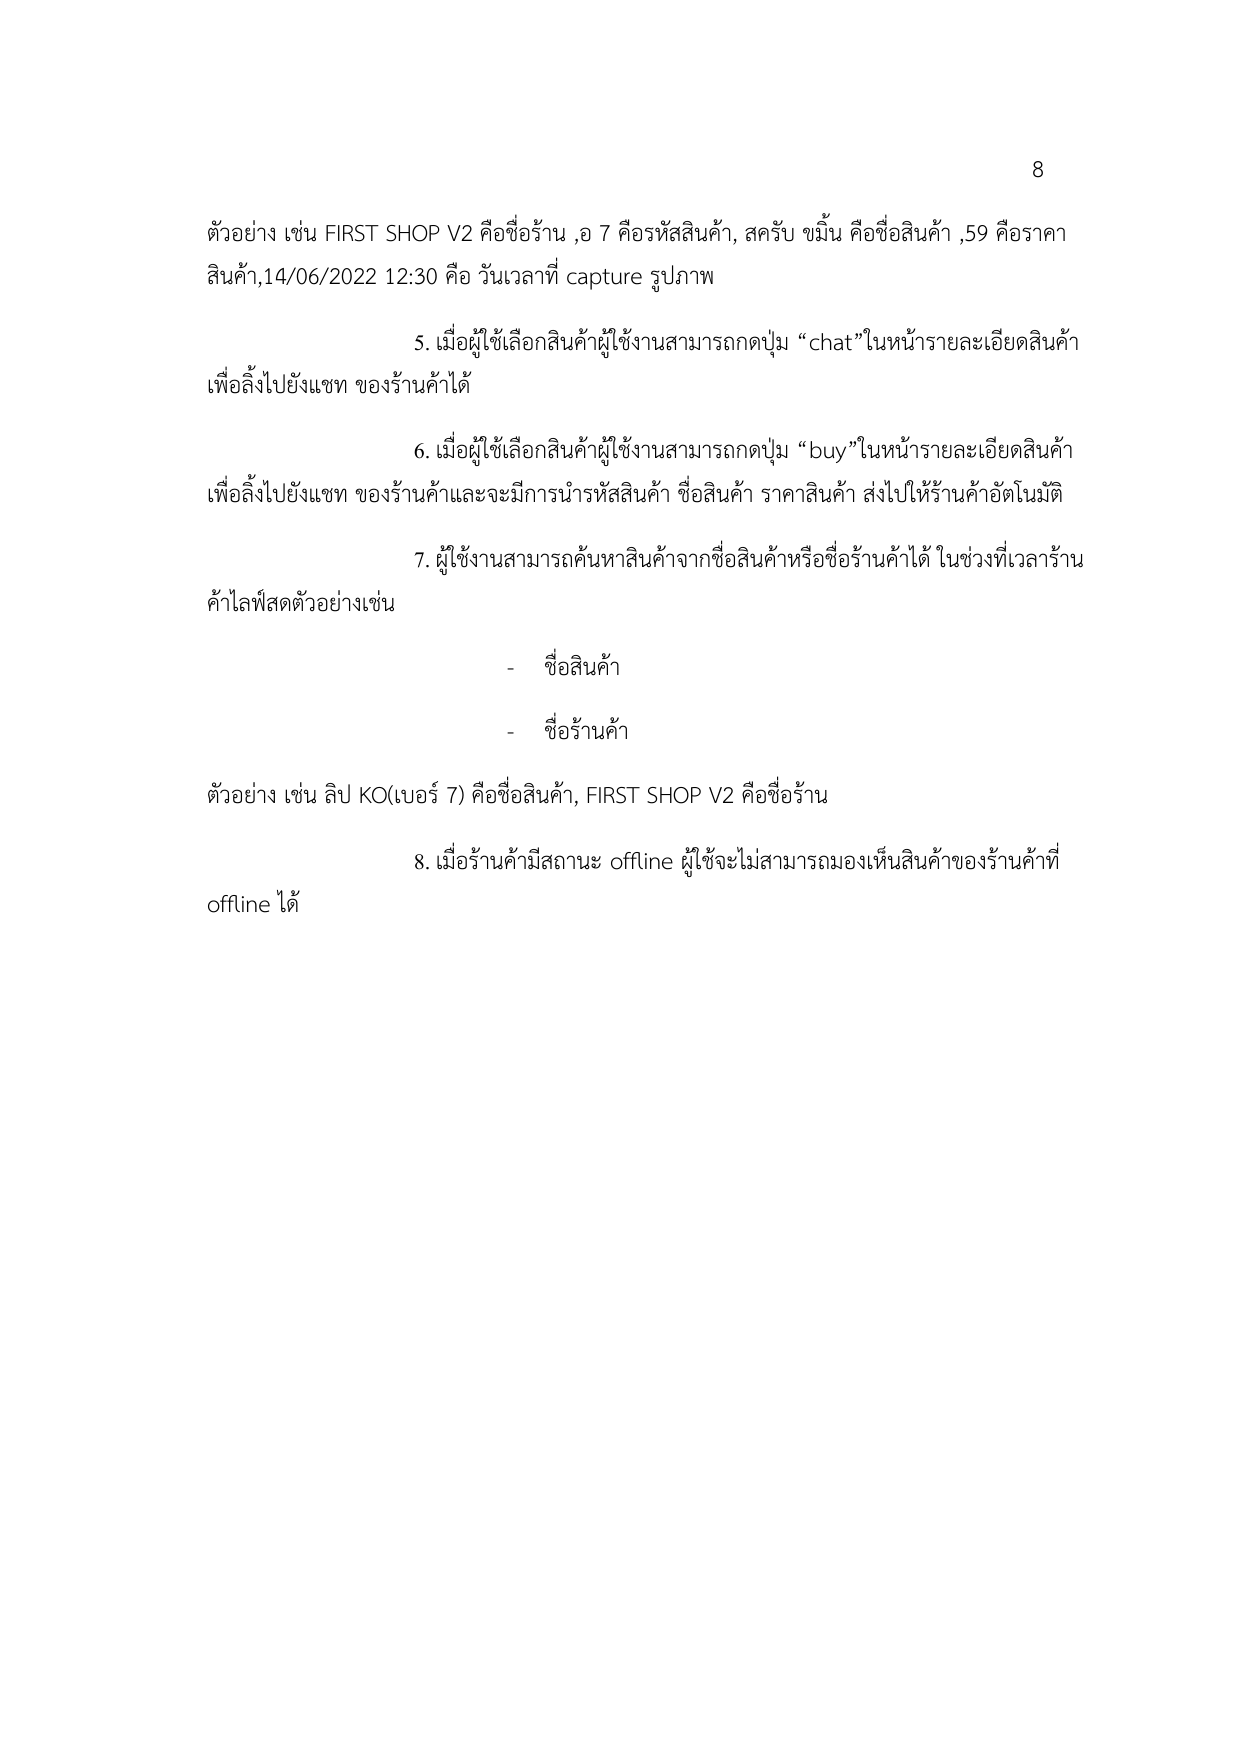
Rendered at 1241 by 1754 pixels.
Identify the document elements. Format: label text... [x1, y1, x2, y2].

list ชื่อร้านค้า [507, 710, 1092, 748]
list ชื่อสินค้า [507, 646, 1092, 684]
text เมื่อผู้ใช้เลือกสินค้าผู้ใช้งานสามารถกดปุ่ม “chat”ในหน้ารายละเอียดสินค้าเพื่อลิ้งไปยังแชท ของร้านค้าได้ [207, 319, 1092, 402]
text เมื่อร้านค้ามีสถานะ offline ผู้ใช้จะไม่สามารถมองเห็นสินค้าของร้านค้าที่ offline ได้ [207, 838, 1092, 921]
text เมื่อผู้ใช้เลือกสินค้าผู้ใช้งานสามารถกดปุ่ม “buy”ในหน้ารายละเอียดสินค้าเพื่อลิ้งไปยังแชท ของร้านค้าและจะมีการนำรหัสสินค้า ชื่อสินค้า ราคาสินค้า ส่งไปให้ร้านค้าอัตโนมัติ [207, 428, 1092, 511]
list ตัวอย่าง เช่น ลิป KO(เบอร์ 7) คือชื่อสินค้า, FIRST SHOP V2 คือชื่อร้าน [207, 774, 1092, 812]
text ผู้ใช้งานสามารถค้นหาสินค้าจากชื่อสินค้าหรือชื่อร้านค้าได้ ในช่วงที่เวลาร้านค้าไลฟ์สดตัวอย่างเช่น [207, 537, 1092, 619]
text ตัวอย่าง เช่น FIRST SHOP V2คือชื่อร้าน ,อ7 คือรหัสสินค้า, สครับ ขมิ้น คือชื่อสินค้า ,59 คือราคาสินค้า,14/06/2022 12:30 คือ วันเวลาที่ capture รูปภาพ [207, 212, 1092, 293]
